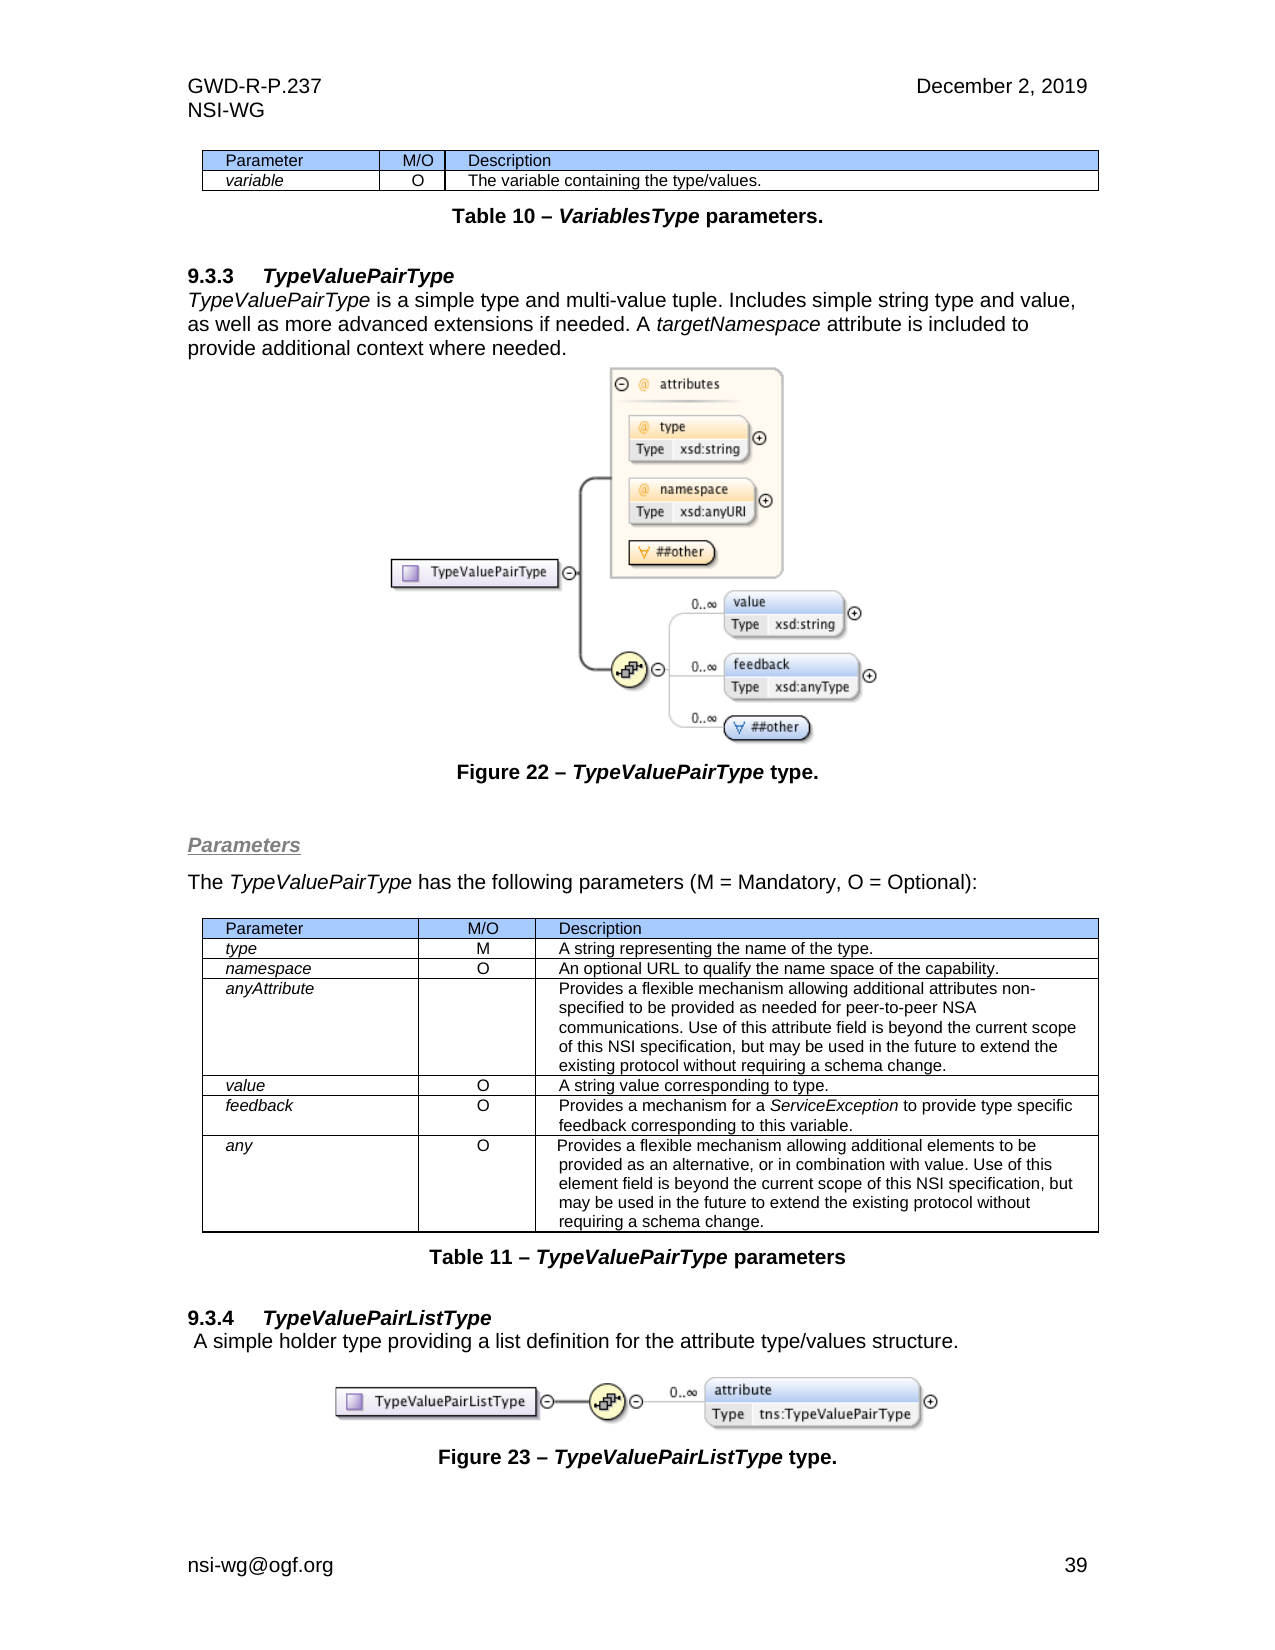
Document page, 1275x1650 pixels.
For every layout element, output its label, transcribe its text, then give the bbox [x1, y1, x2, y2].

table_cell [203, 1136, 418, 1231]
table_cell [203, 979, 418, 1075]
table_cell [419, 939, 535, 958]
text Parameters [187, 833, 1087, 857]
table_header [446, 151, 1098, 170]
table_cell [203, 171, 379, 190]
text A simple holder type providing a list definition for the attribute type/values structure. [187, 1329, 1087, 1353]
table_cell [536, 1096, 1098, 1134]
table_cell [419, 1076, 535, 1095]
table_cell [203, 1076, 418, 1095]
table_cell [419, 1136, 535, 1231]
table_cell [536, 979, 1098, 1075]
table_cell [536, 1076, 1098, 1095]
text The TypeValuePairType has the following parameters (M = Mandatory, O = Optional): [187, 869, 1087, 893]
text Figure 23 – TypeValuePairListType type. [187, 1445, 1087, 1469]
picture [335, 1377, 940, 1433]
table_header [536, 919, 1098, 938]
picture [386, 360, 889, 748]
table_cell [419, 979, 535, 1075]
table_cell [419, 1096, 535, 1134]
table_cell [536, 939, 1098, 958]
text TypeValuePairType is a simple type and multi-value tuple. Includes simple string type and value, as well as more advanced extensions if needed. A targetNamespace attribute is included to provide additional context where needed. [187, 288, 1087, 360]
text Table 11 – TypeValuePairType parameters [187, 1245, 1087, 1269]
text Table 10 – VariablesType parameters. [187, 204, 1087, 228]
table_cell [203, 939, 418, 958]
subtitle TypeValuePairListType [187, 1305, 1087, 1329]
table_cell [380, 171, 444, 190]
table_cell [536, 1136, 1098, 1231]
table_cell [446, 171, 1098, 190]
subtitle TypeValuePairType [187, 264, 1087, 288]
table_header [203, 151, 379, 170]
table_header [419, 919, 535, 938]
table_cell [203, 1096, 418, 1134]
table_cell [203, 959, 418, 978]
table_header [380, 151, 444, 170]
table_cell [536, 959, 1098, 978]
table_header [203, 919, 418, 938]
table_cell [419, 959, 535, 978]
text Figure 22 – TypeValuePairType type. [187, 760, 1087, 784]
